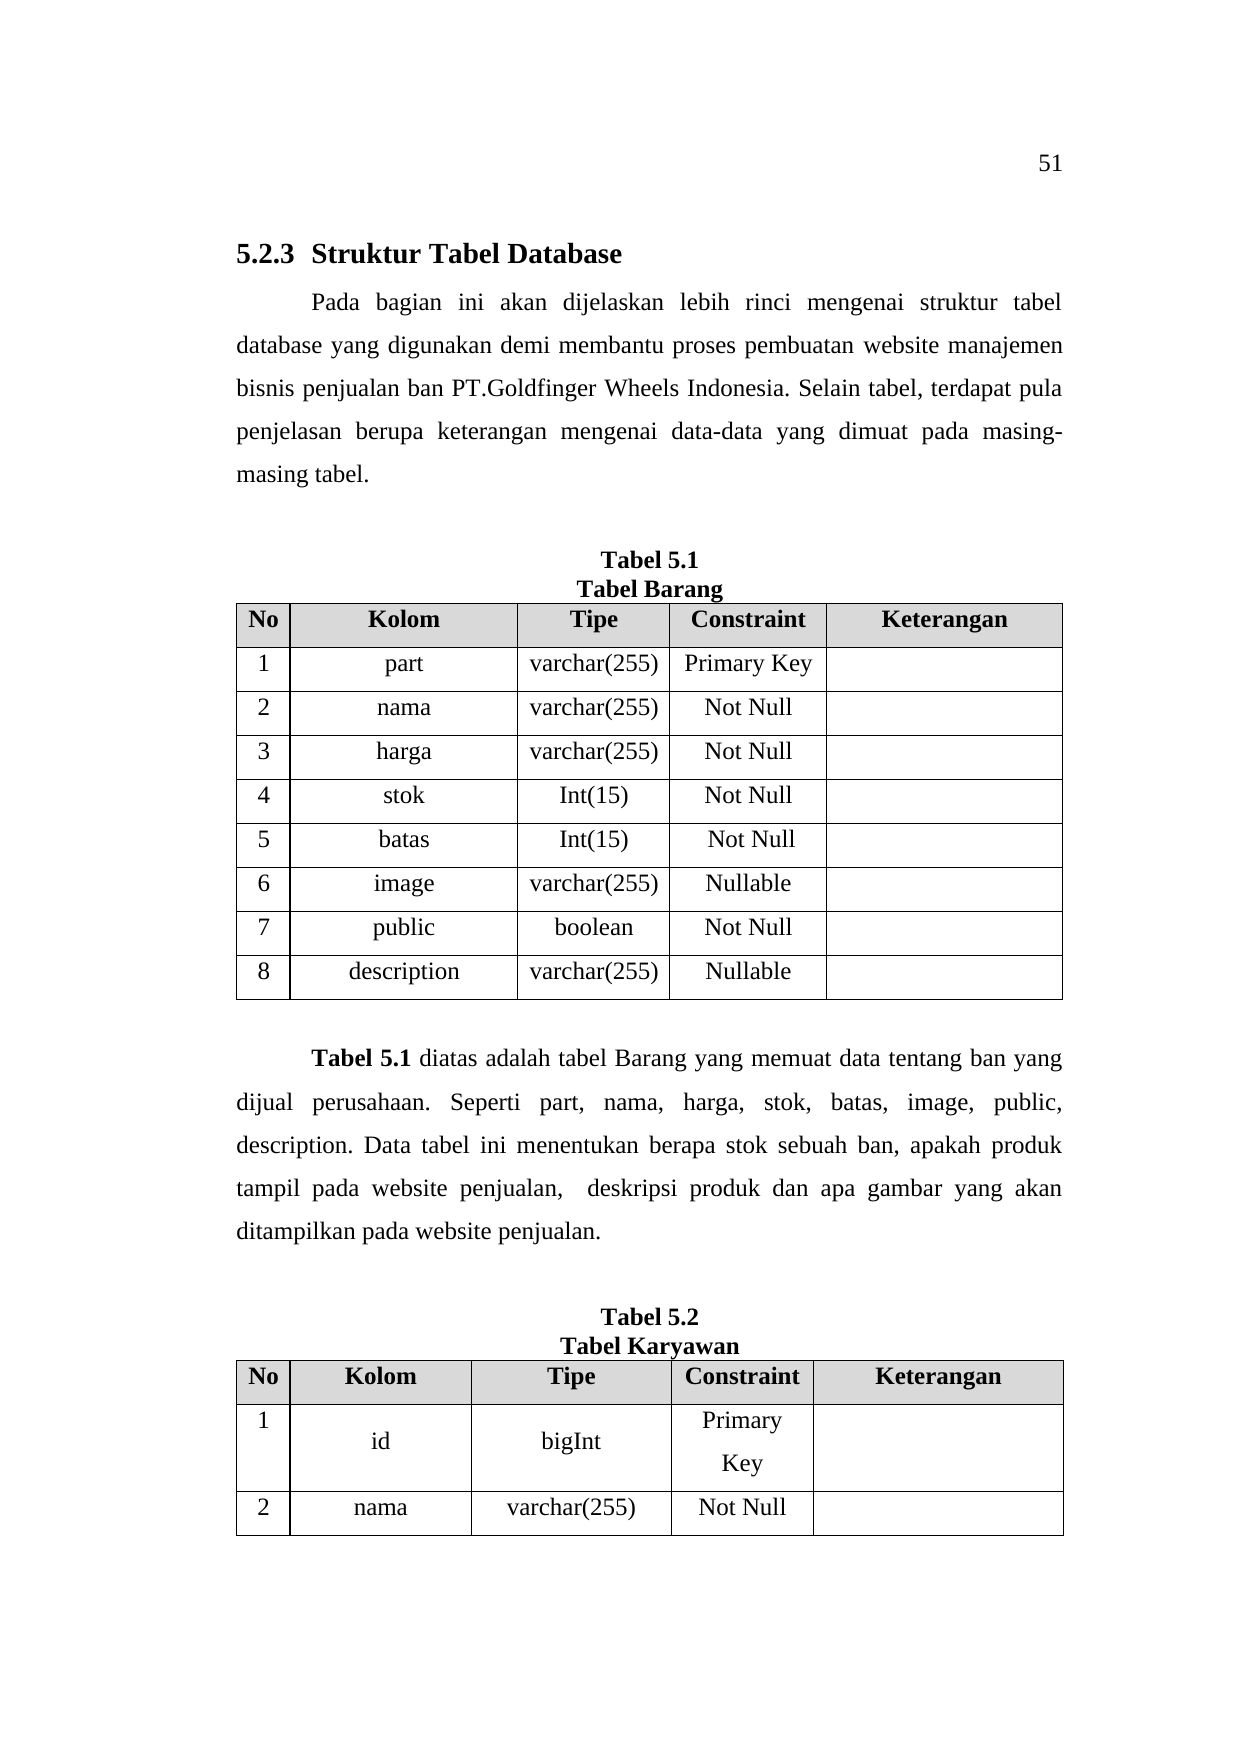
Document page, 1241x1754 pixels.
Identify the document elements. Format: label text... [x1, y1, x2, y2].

table_cell 5 [237, 824, 289, 867]
table_cell Not Null [670, 912, 826, 955]
table_cell 7 [237, 912, 289, 955]
table_cell Not Null [670, 824, 826, 867]
table_cell varchar(255) [518, 868, 669, 911]
table_cell [827, 912, 1062, 955]
table_cell 1 [237, 648, 289, 691]
table_header Kolom [291, 1361, 471, 1404]
table_cell part [291, 648, 517, 691]
table_cell Nullable [670, 868, 826, 911]
table_cell batas [291, 824, 517, 867]
table_cell Nullable [670, 956, 826, 999]
table_cell public [291, 912, 517, 955]
table_cell [827, 692, 1062, 735]
table_cell 2 [237, 692, 289, 735]
table_header Keterangan [827, 604, 1062, 647]
table_cell Not Null [670, 736, 826, 779]
table_cell varchar(255) [518, 648, 669, 691]
table_header Tipe [472, 1361, 671, 1404]
text Tabel Barang [236, 574, 1063, 603]
table_cell boolean [518, 912, 669, 955]
table_cell description [291, 956, 517, 999]
table_cell [814, 1405, 1063, 1491]
table_header Tipe [518, 604, 669, 647]
table_cell [827, 824, 1062, 867]
table_header No [237, 604, 289, 647]
table_cell 6 [237, 868, 289, 911]
text Tabel 5.1 [236, 545, 1063, 574]
table_cell harga [291, 736, 517, 779]
table_cell nama [291, 692, 517, 735]
table_cell 4 [237, 780, 289, 823]
table_cell Not Null [670, 780, 826, 823]
table_header Constraint [672, 1361, 813, 1404]
table_header Kolom [291, 604, 517, 647]
table_cell [814, 1492, 1063, 1535]
table_cell Not Null [670, 692, 826, 735]
table_cell Int(15) [518, 824, 669, 867]
text Tabel 5.1 diatas adalah tabel Barang yang memuat data tentang ban yang dijual perusahaan. Seperti part, nama, harga, stok, batas, image, public, description. Data tabel ini menentukan berapa stok sebuah ban, apakah produk tampil pada website penjualan, deskripsi produk dan apa gambar yang akan ditampilkan pada website penjualan. [236, 1043, 1063, 1245]
list Struktur Tabel Database [236, 236, 1063, 270]
table_cell [827, 868, 1062, 911]
table_cell 8 [237, 956, 289, 999]
table_cell Primary Key [670, 648, 826, 691]
table_header Keterangan [814, 1361, 1063, 1404]
table_cell Int(15) [518, 780, 669, 823]
table_cell varchar(255) [472, 1492, 671, 1535]
table_header No [237, 1361, 289, 1404]
table_cell [827, 736, 1062, 779]
table_header Constraint [670, 604, 826, 647]
text Tabel 5.2 [236, 1302, 1063, 1331]
table_cell 1 [237, 1405, 289, 1491]
table_cell image [291, 868, 517, 911]
table_cell Not Null [672, 1492, 813, 1535]
table_cell varchar(255) [518, 692, 669, 735]
table_cell 3 [237, 736, 289, 779]
table_cell varchar(255) [518, 956, 669, 999]
table_cell 2 [237, 1492, 289, 1535]
table_cell id [291, 1405, 471, 1491]
table_cell [827, 956, 1062, 999]
table_cell nama [291, 1492, 471, 1535]
text Pada bagian ini akan dijelaskan lebih rinci mengenai struktur tabel database yang digunakan demi membantu proses pembuatan website manajemen bisnis penjualan ban PT.Goldfinger Wheels Indonesia. Selain tabel, terdapat pula penjelasan berupa keterangan mengenai data-data yang dimuat pada masing-masing tabel. [236, 287, 1063, 488]
text Tabel Karyawan [236, 1331, 1063, 1360]
table_cell varchar(255) [518, 736, 669, 779]
table_cell stok [291, 780, 517, 823]
table_cell bigInt [472, 1405, 671, 1491]
table_cell Primary Key [672, 1405, 813, 1491]
table_cell [827, 780, 1062, 823]
table_cell [827, 648, 1062, 691]
